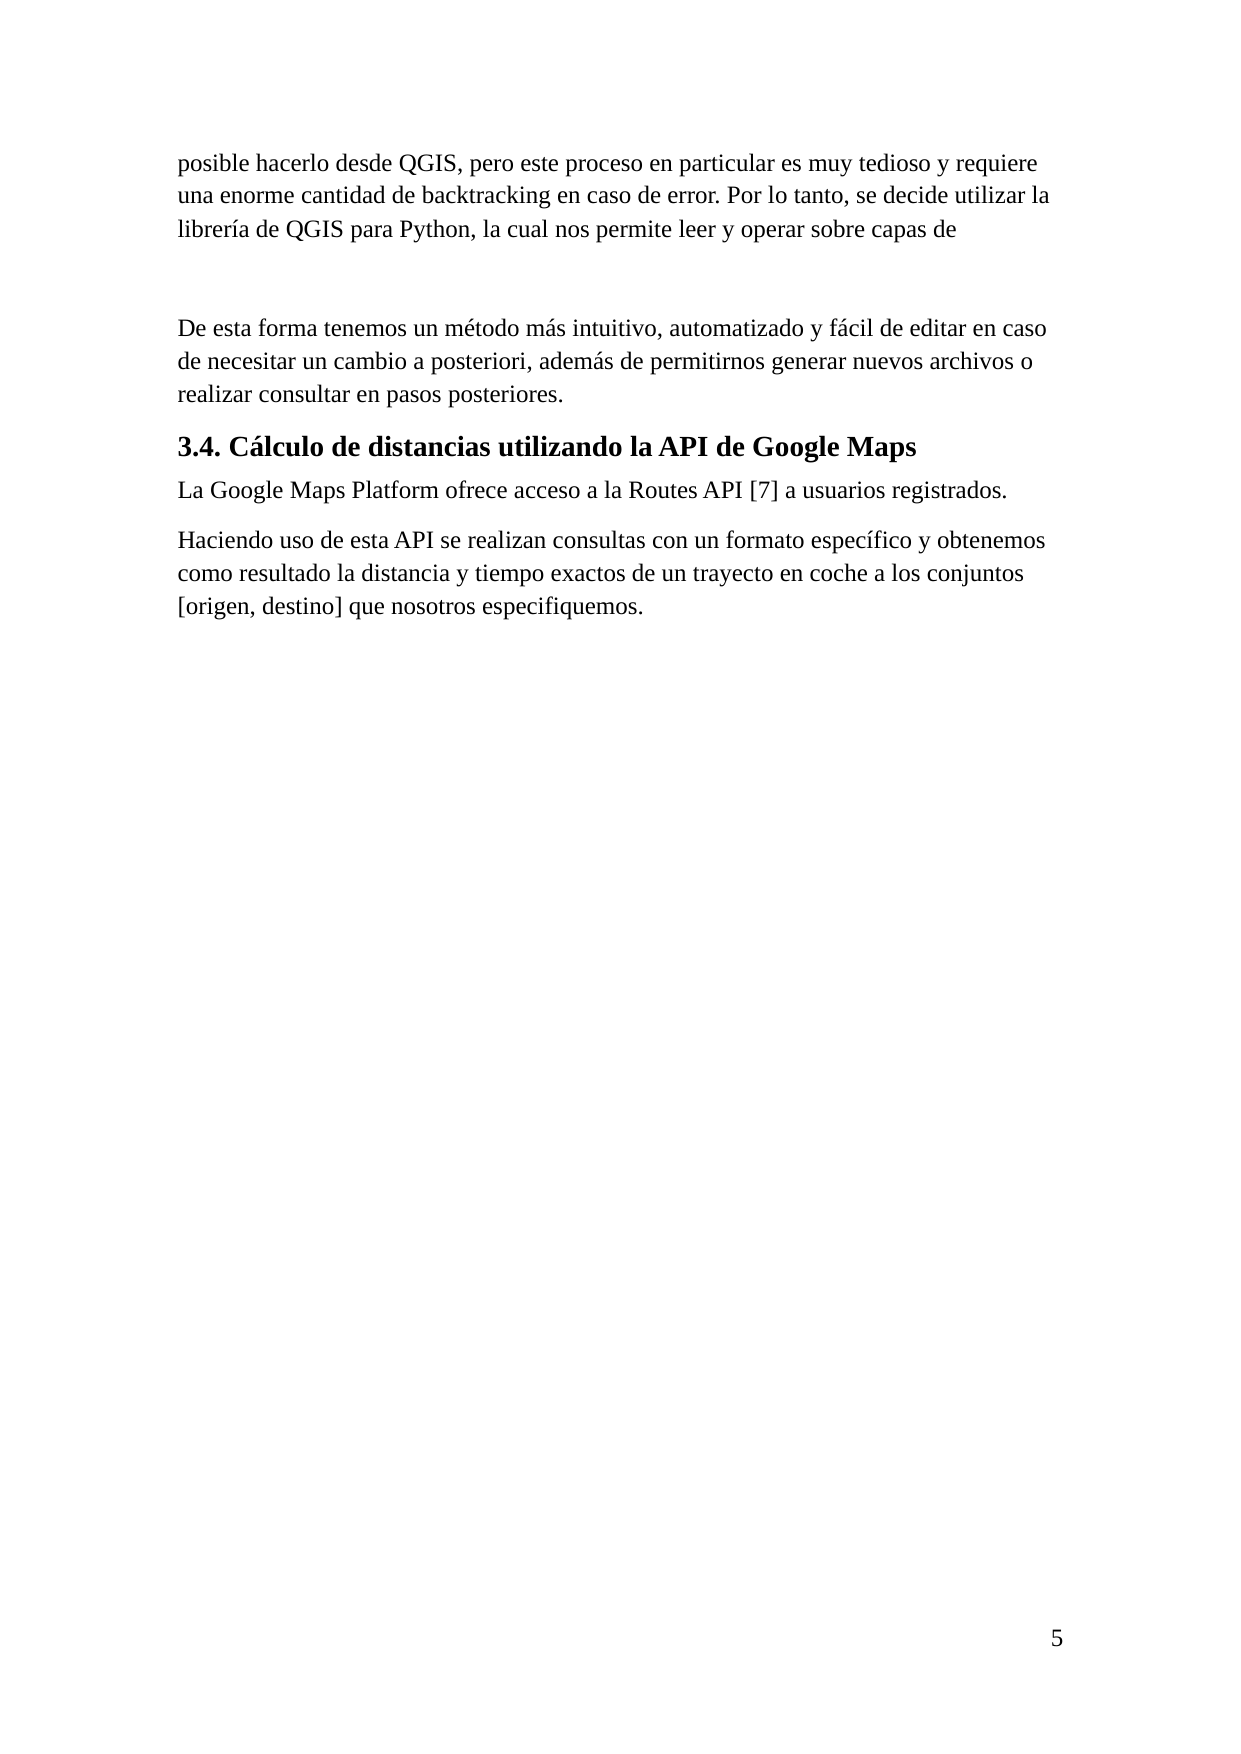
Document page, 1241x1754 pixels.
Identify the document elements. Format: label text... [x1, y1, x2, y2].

text De esta forma tenemos un método más intuitivo, automatizado y fácil de editar en caso de necesitar un cambio a posteriori, además de permitirnos generar nuevos archivos o realizar consultar en pasos posteriores. [177, 313, 1063, 408]
text Haciendo uso de esta API se realizan consultas con un formato específico y obtenemos como resultado la distancia y tiempo exactos de un trayecto en coche a los conjuntos [origen, destino] que nosotros especifiquemos. [177, 525, 1063, 620]
text La Google Maps Platform ofrece acceso a la Routes API a usuarios registrados. [177, 476, 1063, 504]
subtitle 3.4. Cálculo de distancias utilizando la API de Google Maps [177, 429, 1063, 462]
